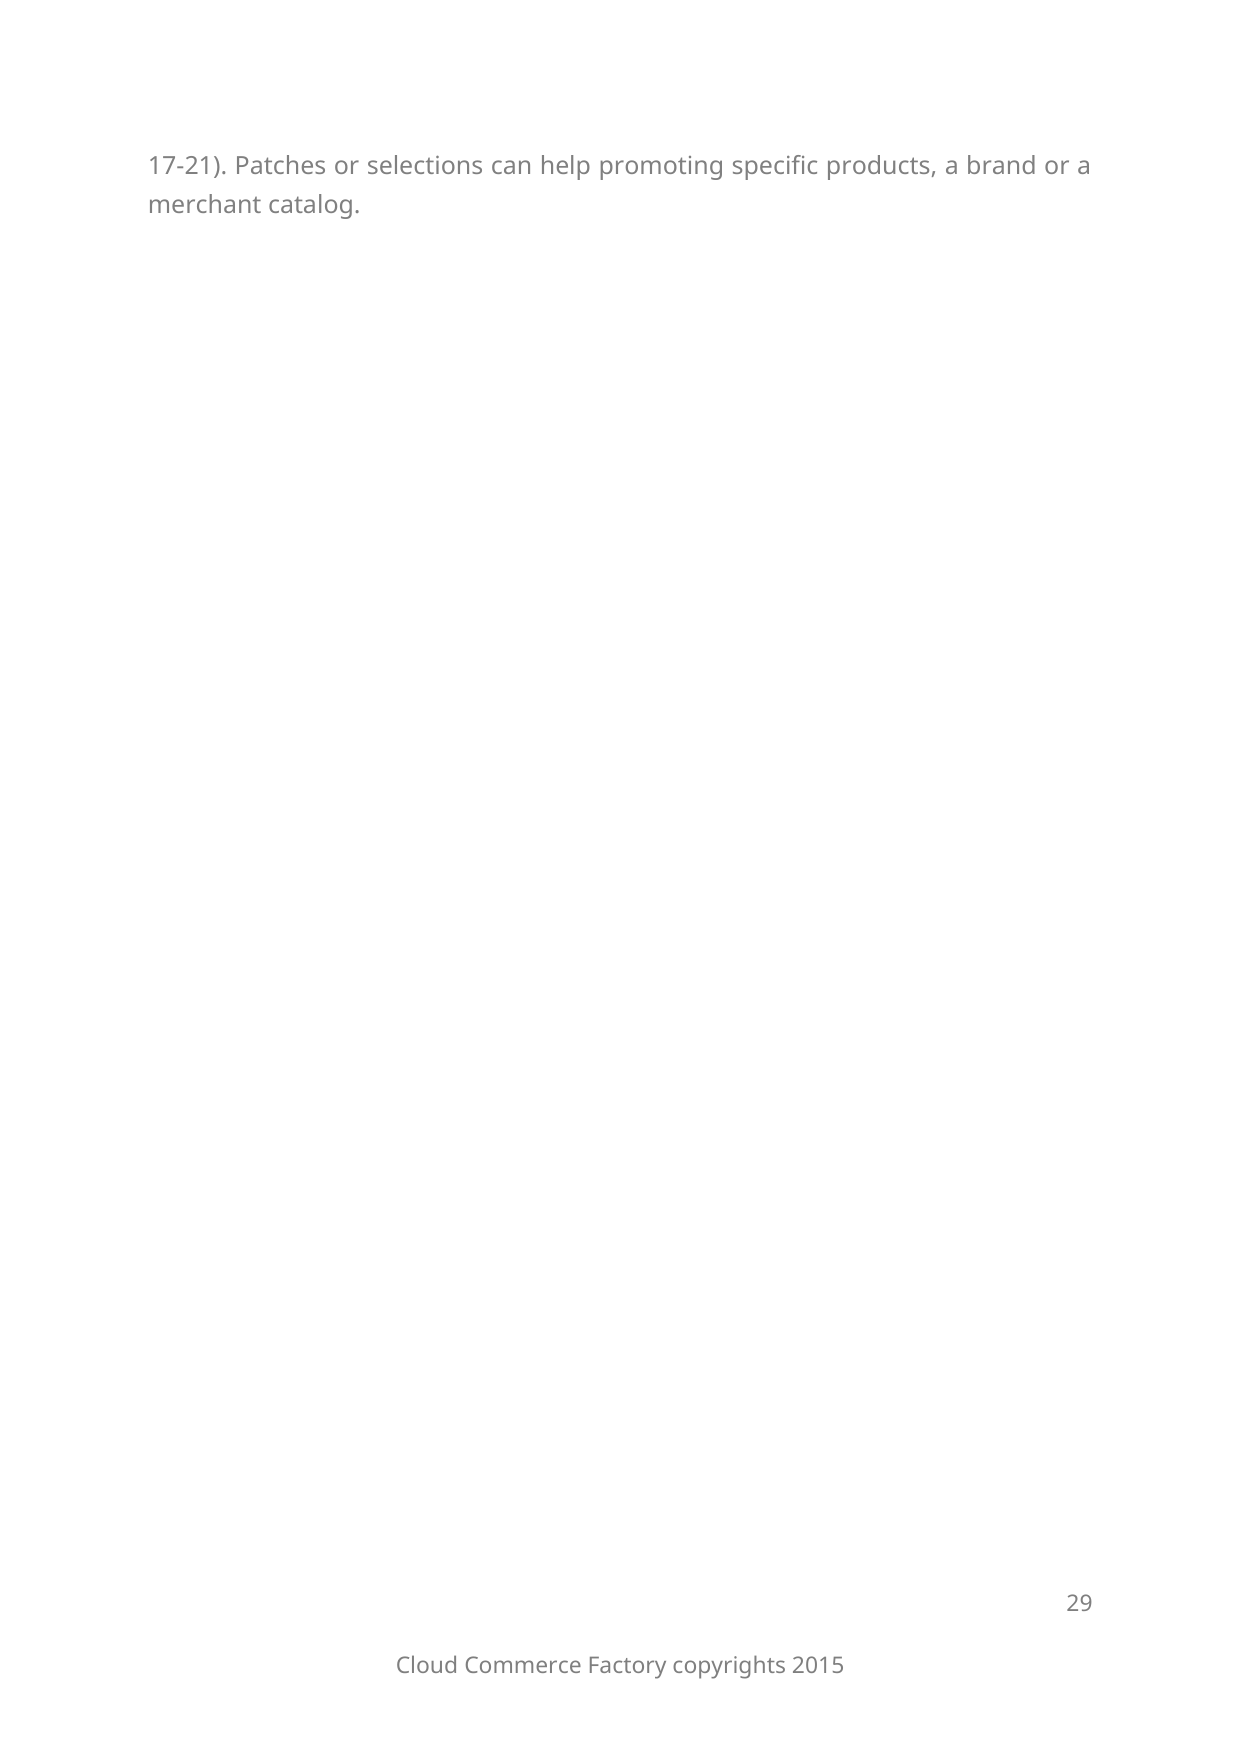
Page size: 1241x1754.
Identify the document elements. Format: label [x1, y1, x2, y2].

text [148, 148, 1093, 221]
